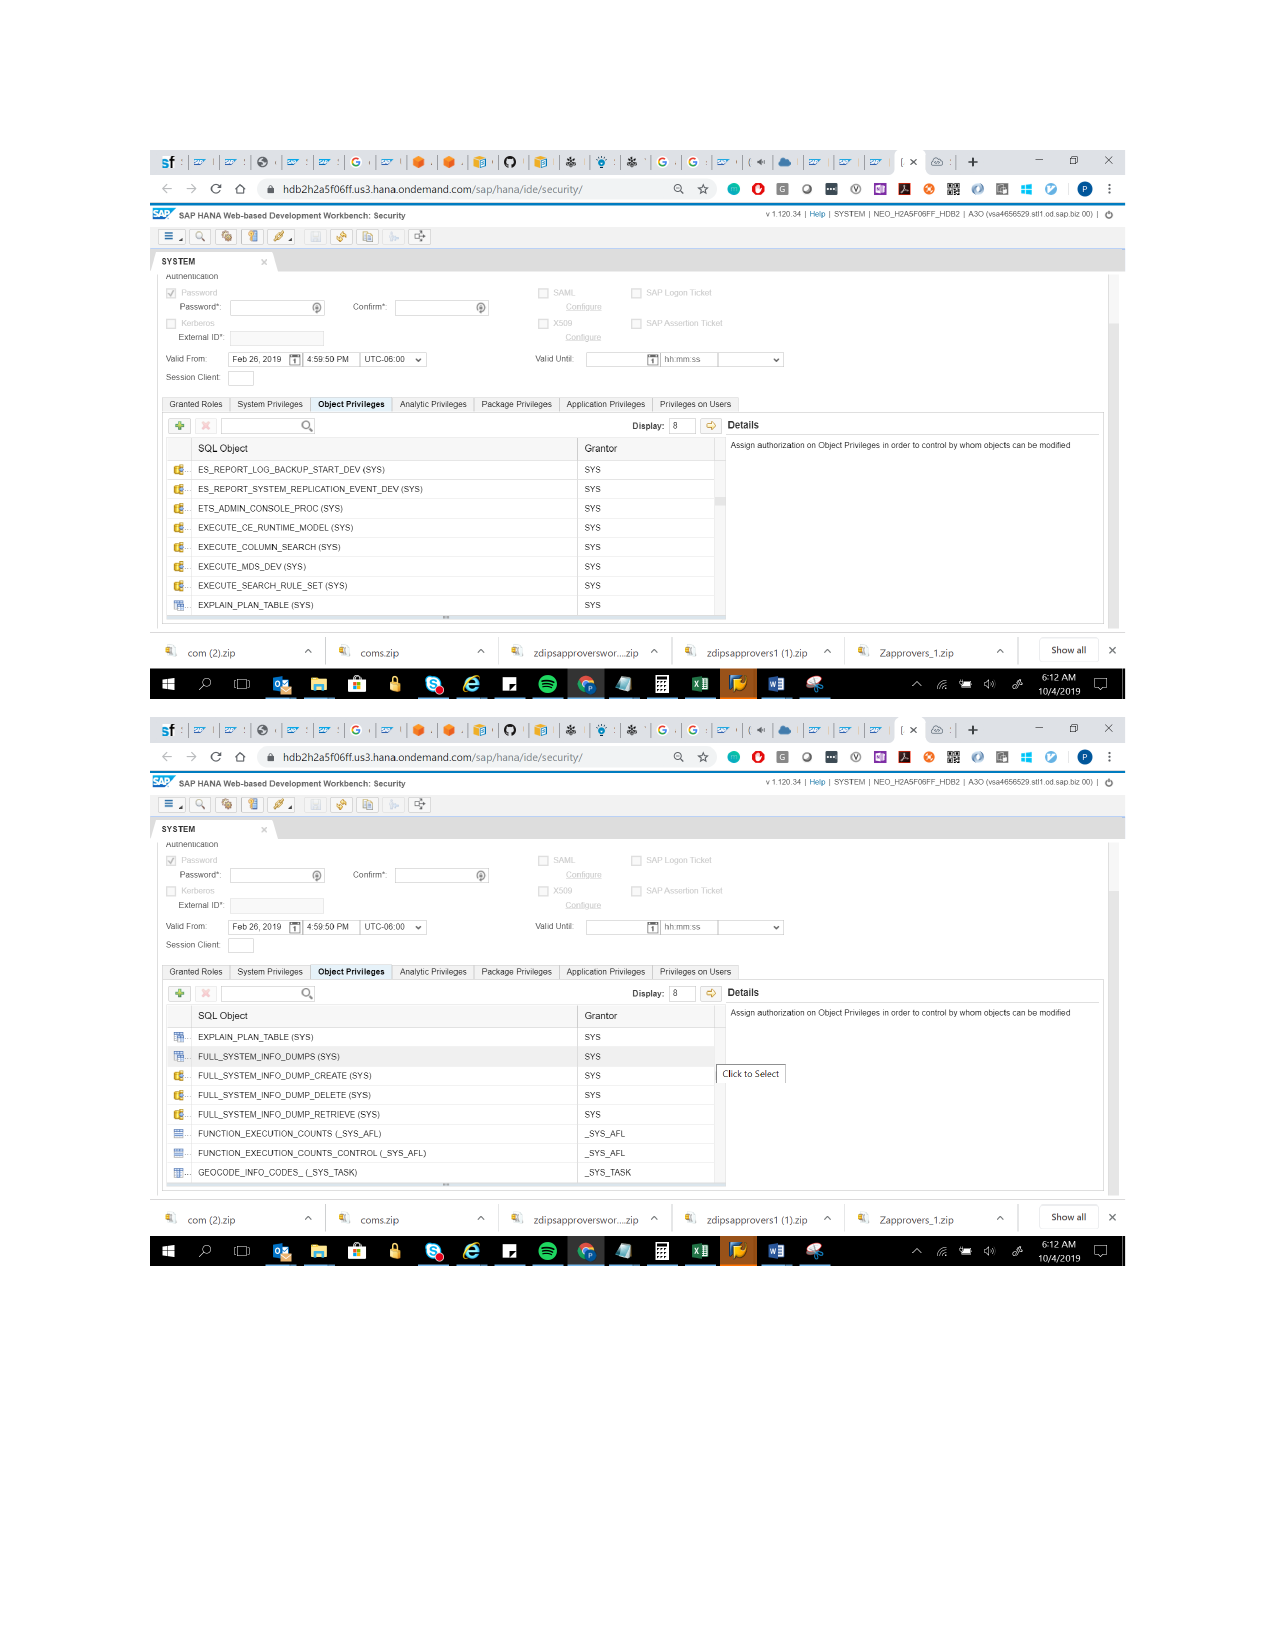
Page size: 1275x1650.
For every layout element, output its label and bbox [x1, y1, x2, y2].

picture [150, 150, 1125, 699]
picture [150, 717, 1125, 1266]
